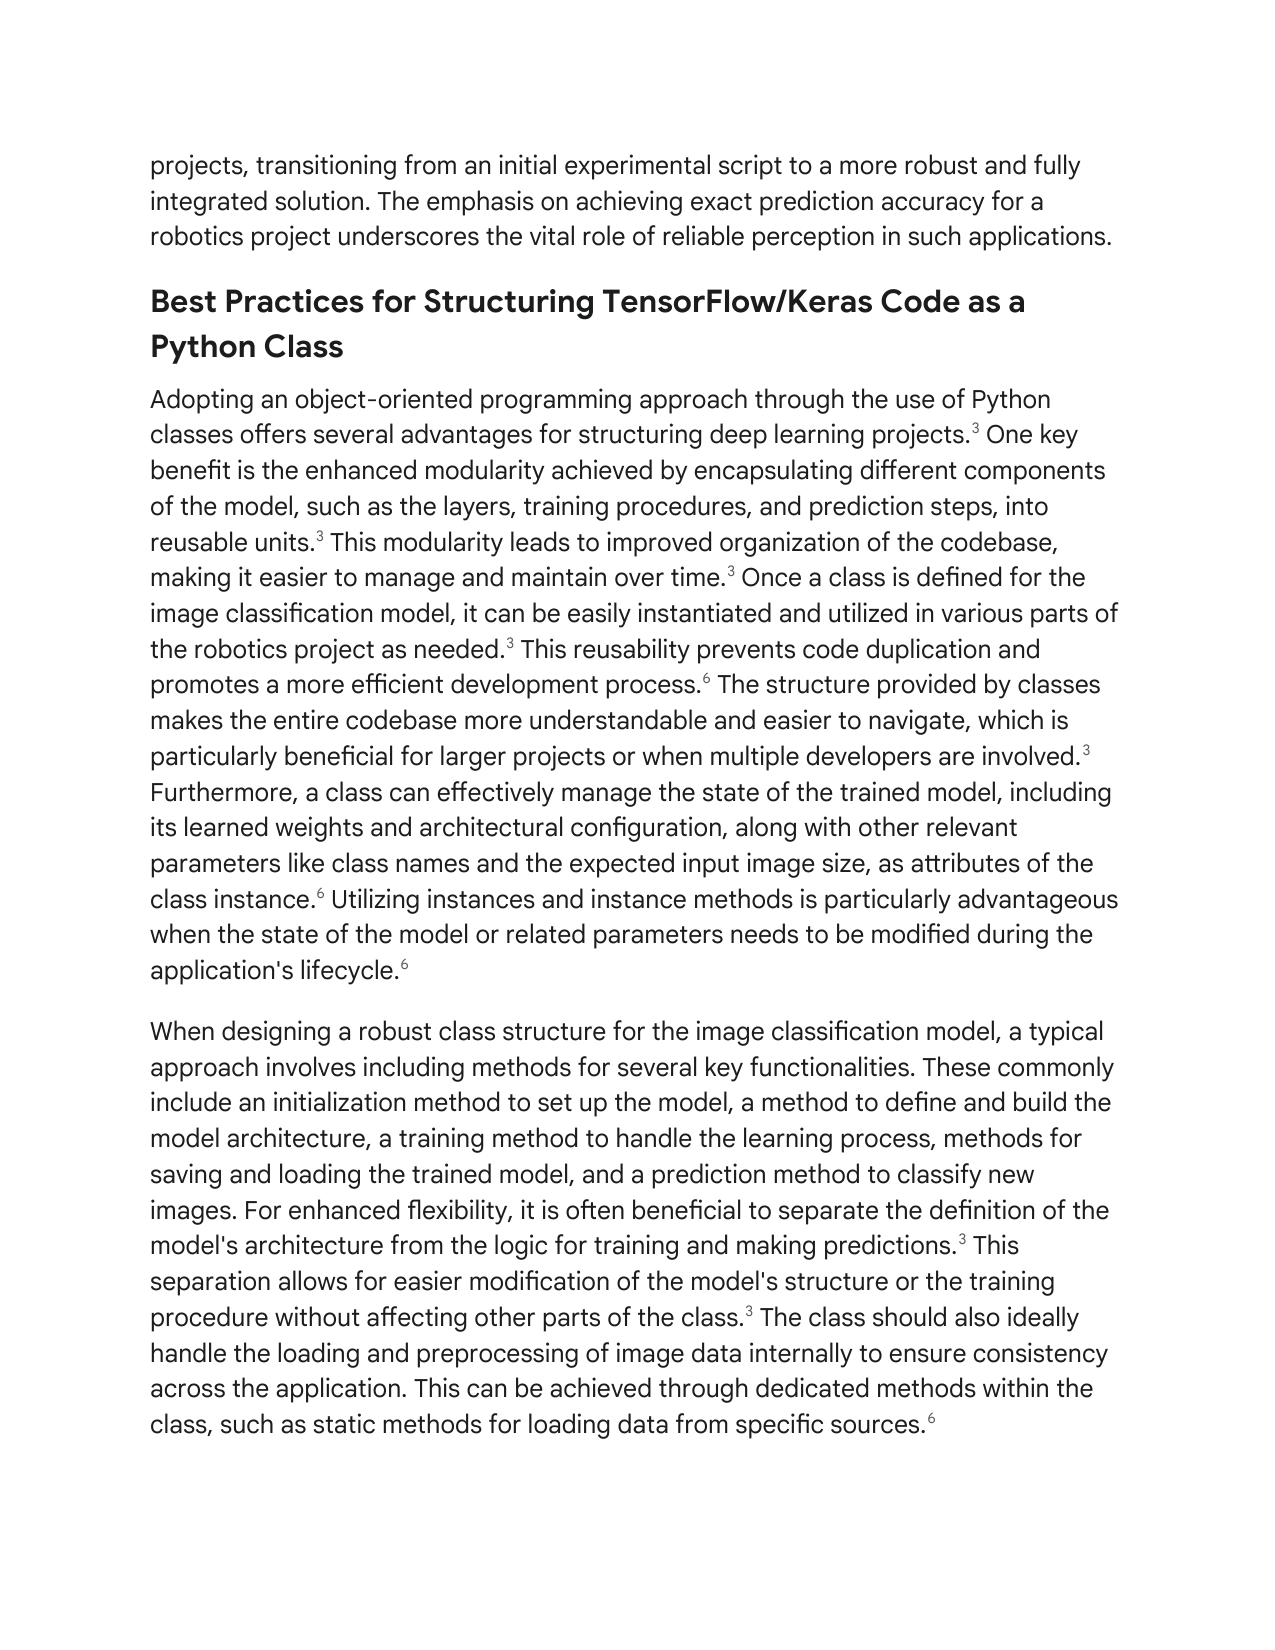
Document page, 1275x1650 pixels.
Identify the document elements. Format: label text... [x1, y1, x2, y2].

text When designing a robust class structure for the image classification model, a typical approach involves including methods for several key functionalities. These commonly include an initialization method to set up the model, a method to define and build the model architecture, a training method to handle the learning process, methods for saving and loading the trained model, and a prediction method to classify new images. For enhanced flexibility, it is often beneficial to separate the definition of the model's architecture from the logic for training and making predictions.3 This separation allows for easier modification of the model's structure or the training procedure without affecting other parts of the class.3 The class should also ideally handle the loading and preprocessing of image data internally to ensure consistency across the application. This can be achieved through dedicated methods within the class, such as static methods for loading data from specific sources.6 [150, 1016, 1125, 1441]
subtitle Best Practices for Structuring TensorFlow/Keras Code as a Python Class [150, 282, 1125, 366]
text Adopting an object-oriented programming approach through the use of Python classes offers several advantages for structuring deep learning projects.3 One key benefit is the enhanced modularity achieved by encapsulating different components of the model, such as the layers, training procedures, and prediction steps, into reusable units.3 This modularity leads to improved organization of the codebase, making it easier to manage and maintain over time.3 Once a class is defined for the image classification model, it can be easily instantiated and utilized in various parts of the robotics project as needed.3 This reusability prevents code duplication and promotes a more efficient development process.6 The structure provided by classes makes the entire codebase more understandable and easier to navigate, which is particularly beneficial for larger projects or when multiple developers are involved.3 Furthermore, a class can effectively manage the state of the trained model, including its learned weights and architectural configuration, along with other relevant parameters like class names and the expected input image size, as attributes of the class instance.6 Utilizing instances and instance methods is particularly advantageous when the state of the model or related parameters needs to be modified during the application's lifecycle.6 [150, 384, 1125, 987]
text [150, 150, 1125, 253]
